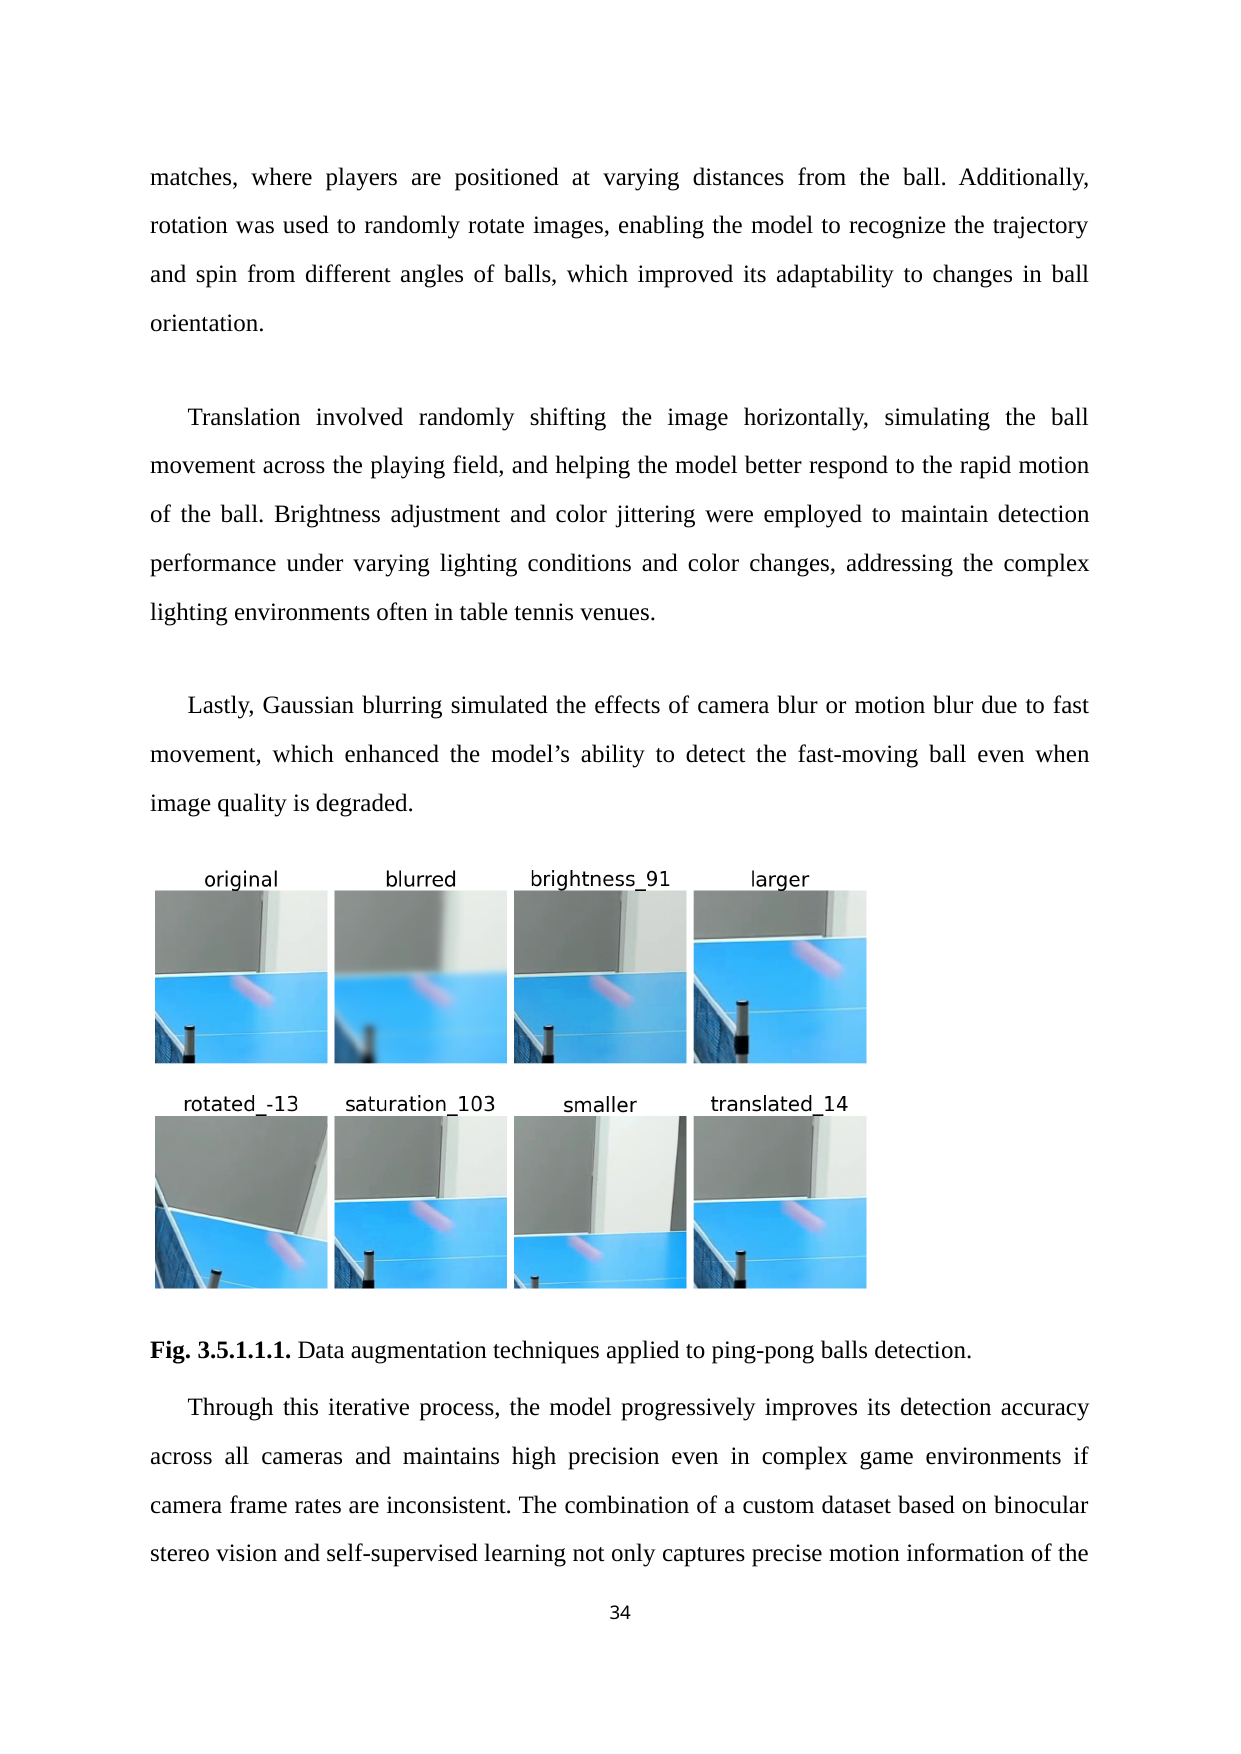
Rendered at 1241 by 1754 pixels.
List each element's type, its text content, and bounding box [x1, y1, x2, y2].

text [150, 1390, 1090, 1569]
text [150, 160, 1090, 338]
picture [150, 865, 870, 1293]
text Fig. 3.5.1.1.1. Data augmentation techniques applied to ping-pong balls detection. [150, 1333, 1090, 1365]
text Translation involved randomly shifting the image horizontally, simulating the ball movement across the playing field, and helping the model better respond to the rapid motion of the ball. Brightness adjustment and color jittering were employed to maintain detection performance under varying lighting conditions and color changes, addressing the complex lighting environments often in table tennis venues. [150, 400, 1090, 627]
text Lastly, Gaussian blurring simulated the effects of camera blur or motion blur due to fast movement, which enhanced the model’s ability to detect the fast-moving ball even when image quality is degraded. [150, 688, 1090, 818]
